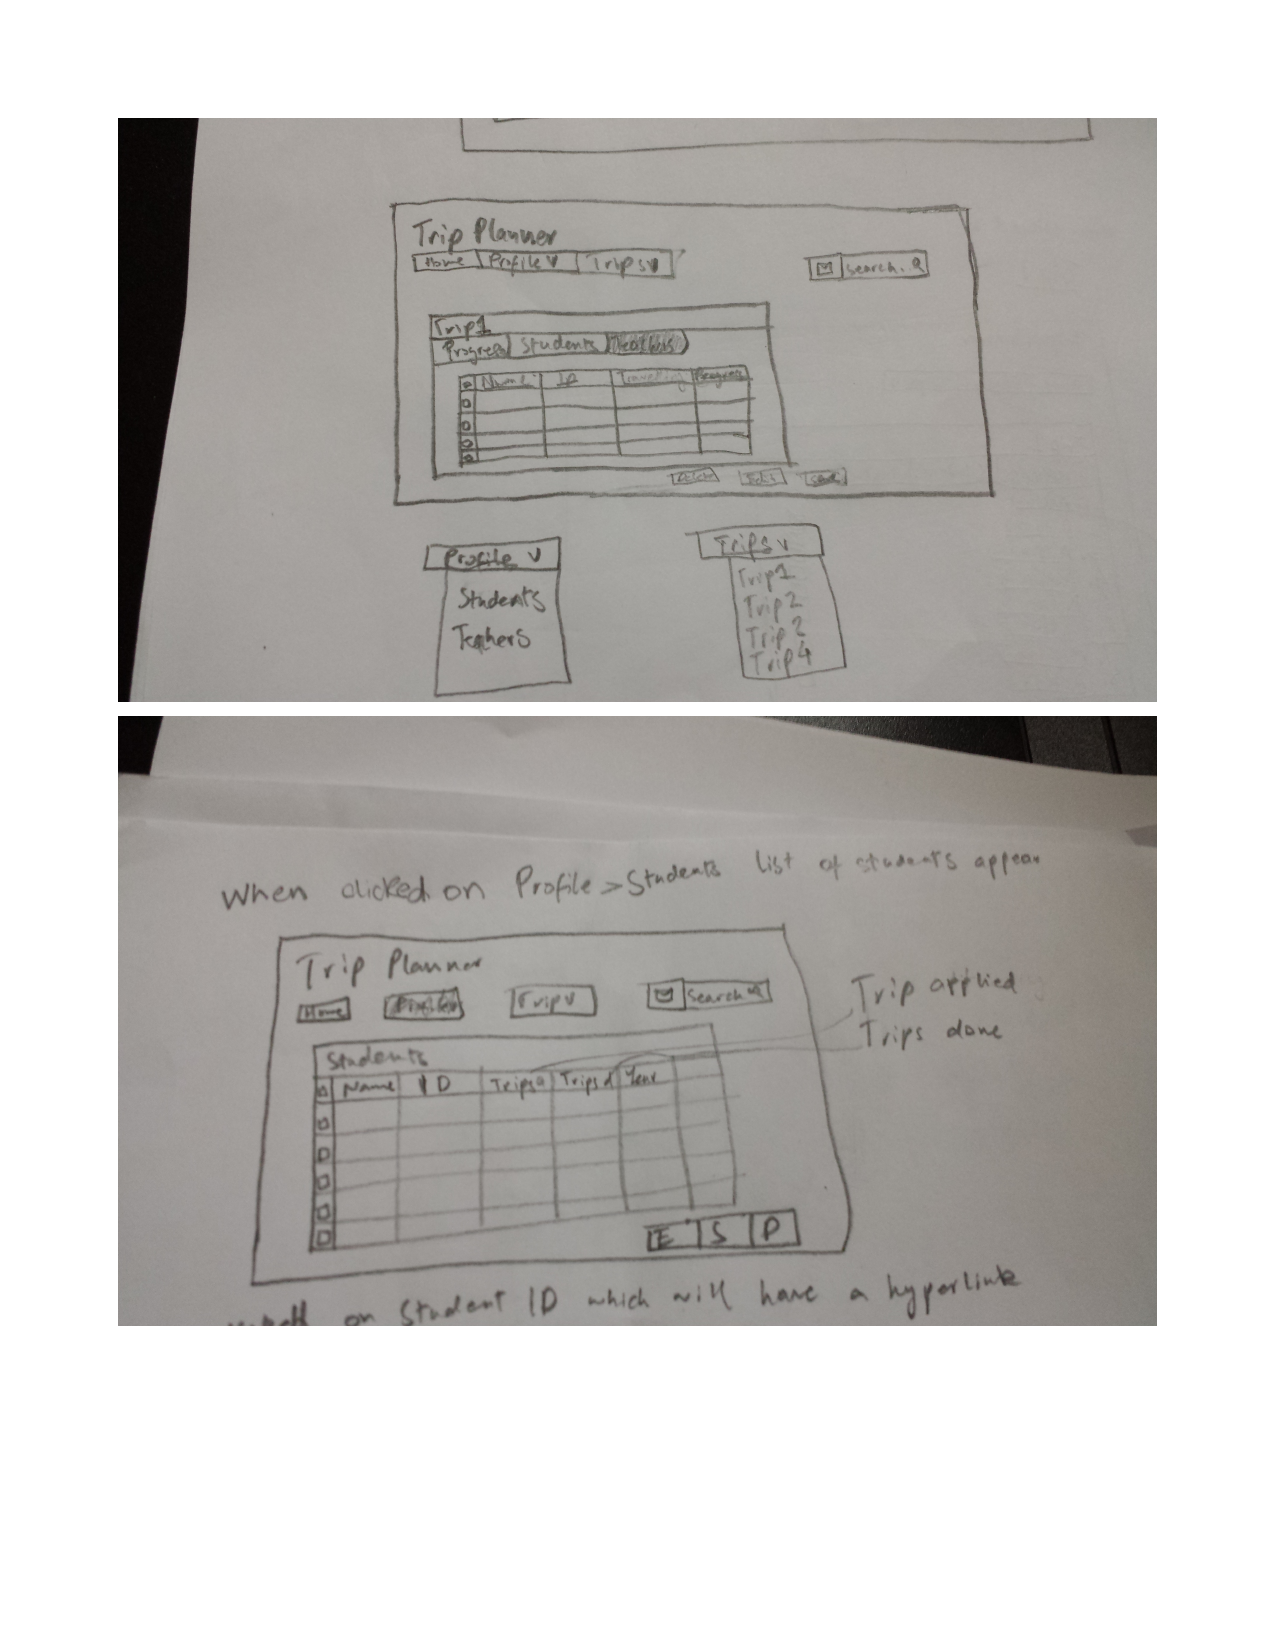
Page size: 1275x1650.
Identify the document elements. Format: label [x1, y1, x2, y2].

picture [118, 118, 1157, 702]
picture [118, 716, 1157, 1326]
